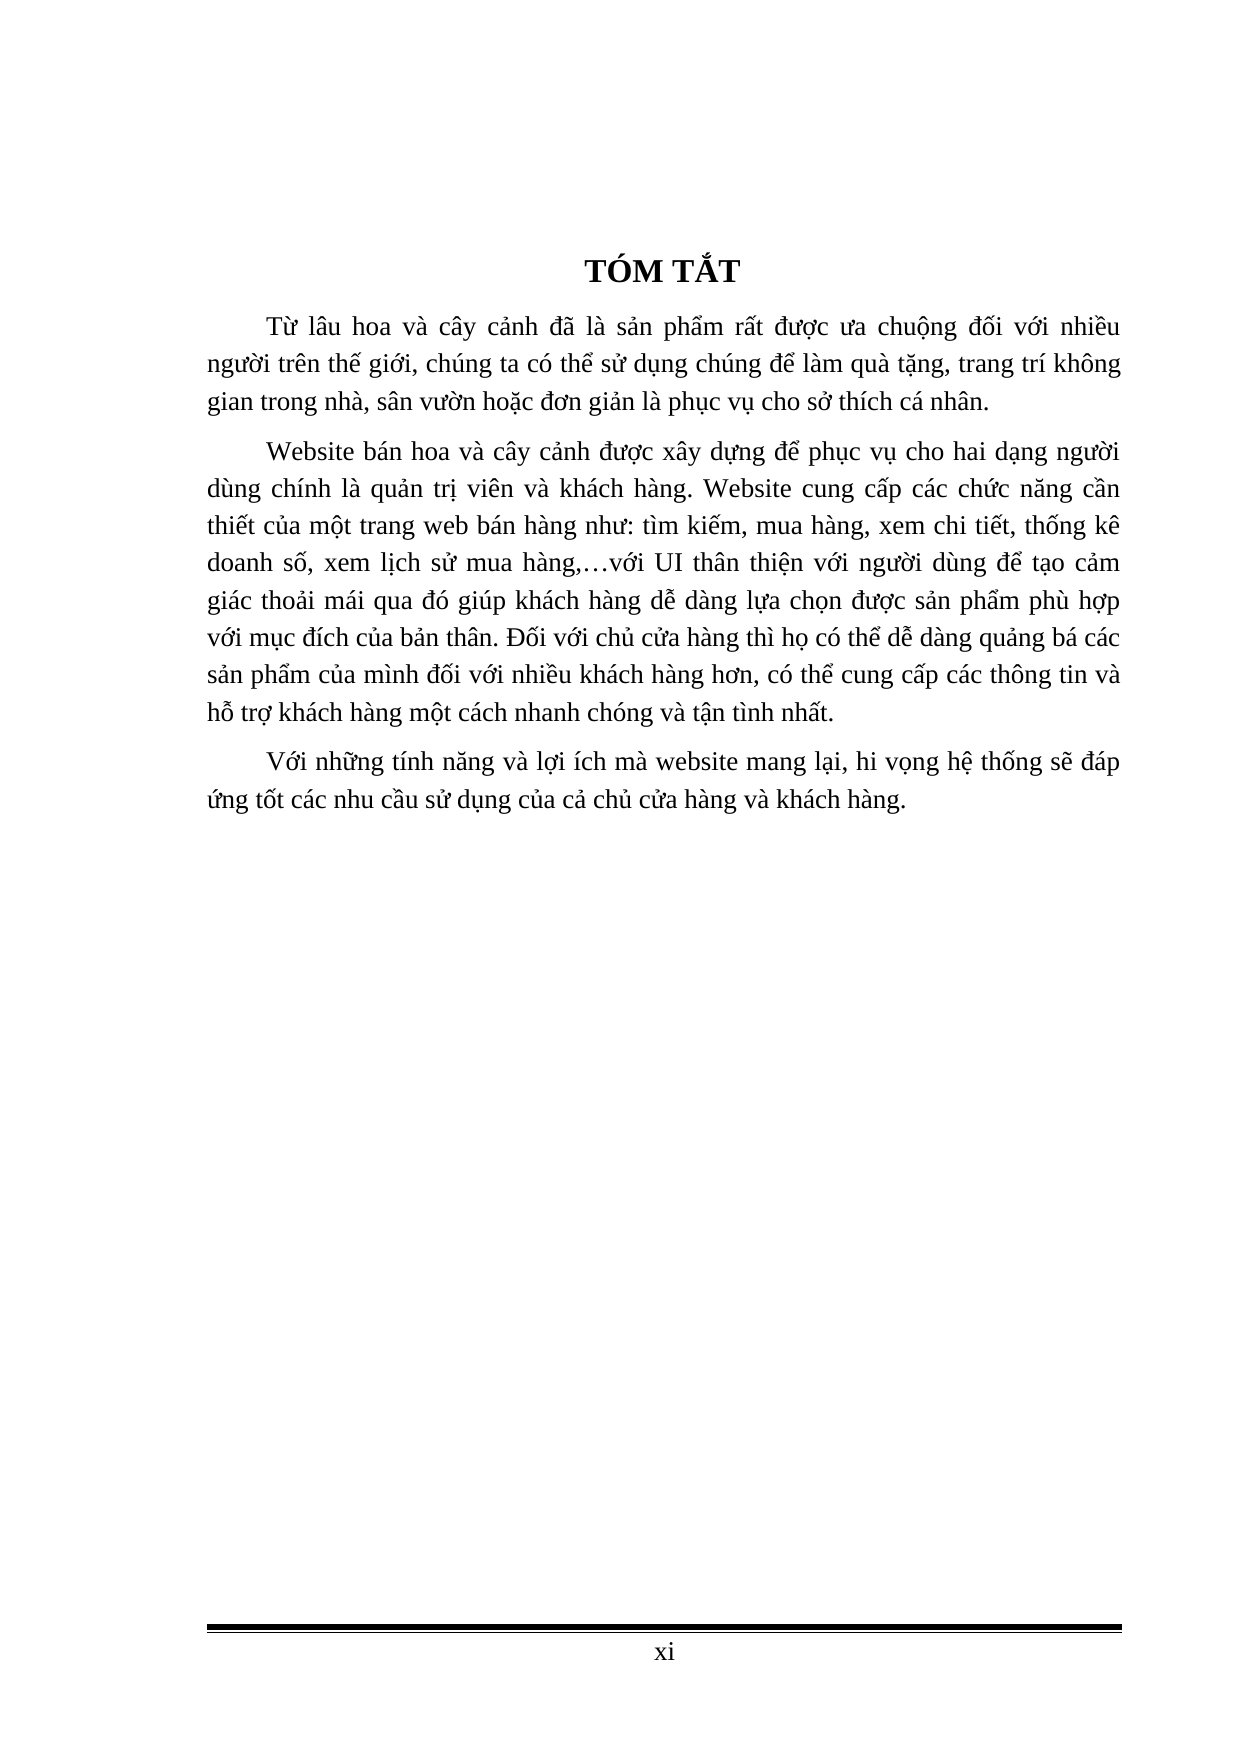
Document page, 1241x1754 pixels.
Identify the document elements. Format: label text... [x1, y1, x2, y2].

text TÓM TẮT [207, 252, 1122, 290]
text Với những tính năng và lợi ích mà website mang lại, hi vọng hệ thống sẽ đáp ứng tốt các nhu cầu sử dụng của cả chủ cửa hàng và khách hàng. [207, 745, 1122, 814]
text Website bán hoa và cây cảnh được xây dựng để phục vụ cho hai dạng người dùng chính là quản trị viên và khách hàng. Website cung cấp các chức năng cần thiết của một trang web bán hàng như: tìm kiếm, mua hàng, xem chi tiết, thống kê doanh số, xem lịch sử mua hàng,…với UI thân thiện với người dùng để tạo cảm giác thoải mái qua đó giúp khách hàng dễ dàng lựa chọn được sản phẩm phù hợp với mục đích của bản thân. Đối với chủ cửa hàng thì họ có thể dễ dàng quảng bá các sản phẩm của mình đối với nhiều khách hàng hơn, có thể cung cấp các thông tin và hỗ trợ khách hàng một cách nhanh chóng và tận tình nhất. [207, 434, 1122, 727]
text Từ lâu hoa và cây cảnh đã là sản phẩm rất được ưa chuộng đối với nhiều người trên thế giới, chúng ta có thể sử dụng chúng để làm quà tặng, trang trí không gian trong nhà, sân vườn hoặc đơn giản là phục vụ cho sở thích cá nhân. [207, 310, 1122, 416]
